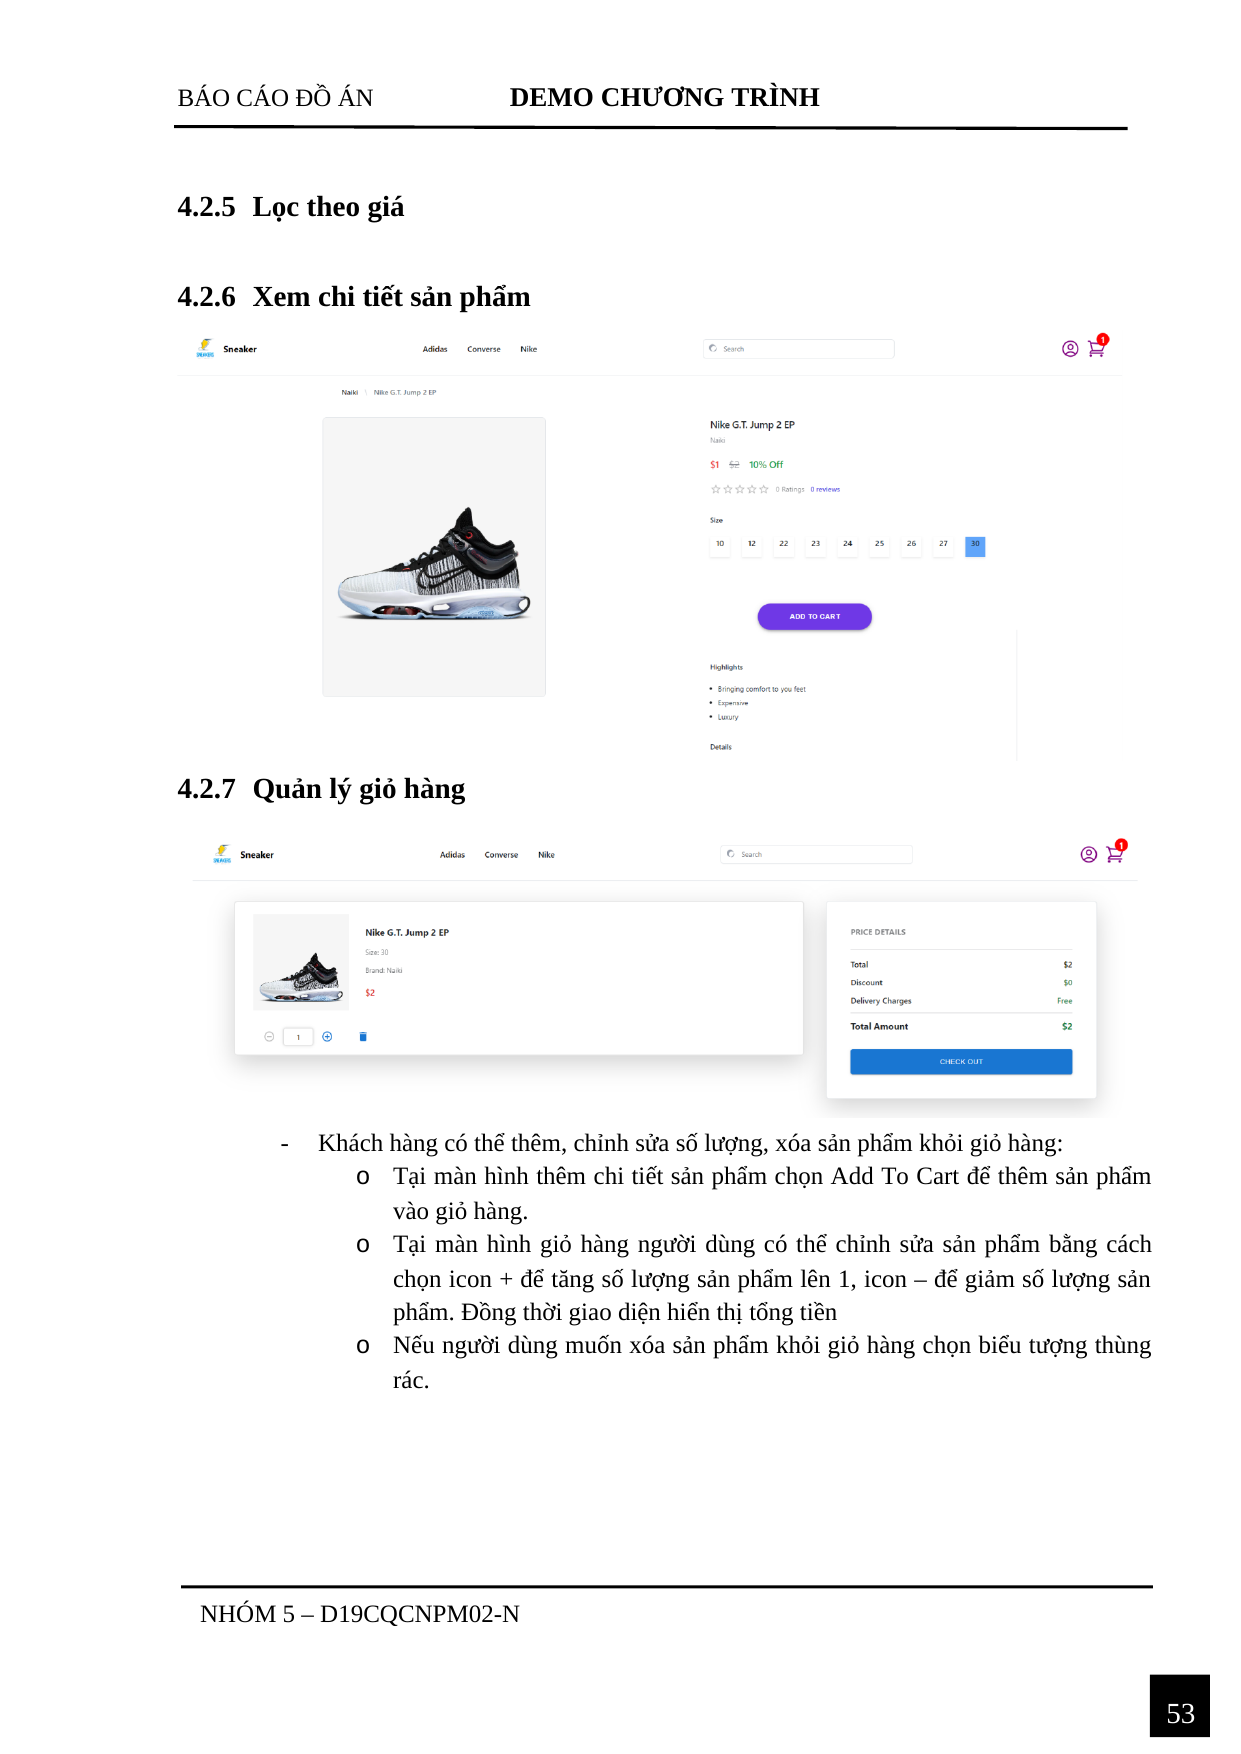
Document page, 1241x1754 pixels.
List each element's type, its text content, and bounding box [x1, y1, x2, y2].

list Tại màn hình giỏ hàng người dùng có thể chỉnh sửa sản phẩm bằng cách chọn icon + để tăng số lượng sản phẩm lên 1, icon – để giảm số lượng sản phẩm. Đồng thời giao diện hiển thị tổng tiền [355, 1229, 1153, 1326]
list Tại màn hình thêm chi tiết sản phẩm chọn Add To Cart để thêm sản phẩm vào giỏ hàng. [355, 1161, 1153, 1224]
subtitle Xem chi tiết sản phẩm [177, 279, 1153, 313]
picture [192, 821, 1138, 1118]
list Khách hàng có thể thêm, chỉnh sửa số lượng, xóa sản phẩm khỏi giỏ hàng: [280, 1128, 1153, 1156]
subtitle Lọc theo giá [177, 189, 1153, 223]
list Nếu người dùng muốn xóa sản phẩm khỏi giỏ hàng chọn biểu tượng thùng rác. [355, 1330, 1153, 1394]
picture [177, 330, 1123, 761]
subtitle Quản lý giỏ hàng [177, 771, 1153, 804]
